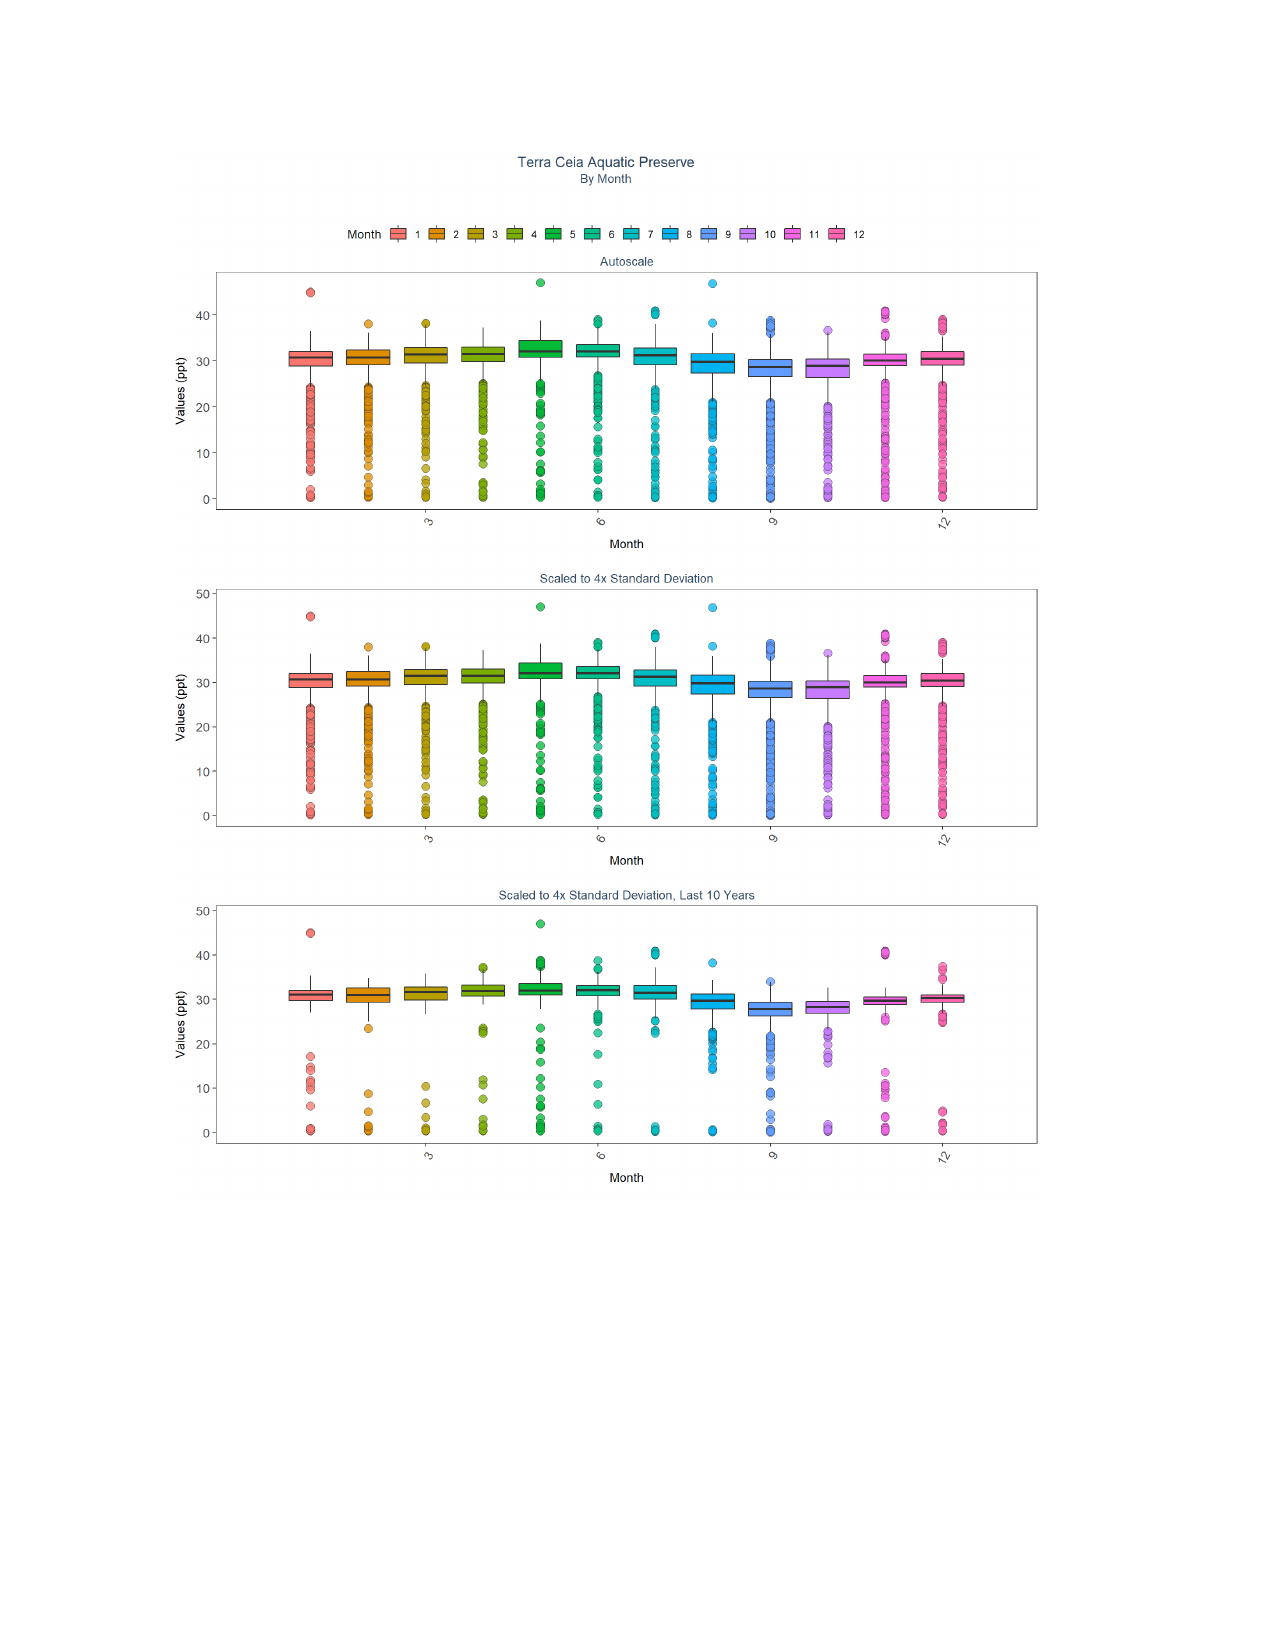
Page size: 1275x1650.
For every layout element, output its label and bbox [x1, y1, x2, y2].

picture [168, 150, 1044, 1200]
